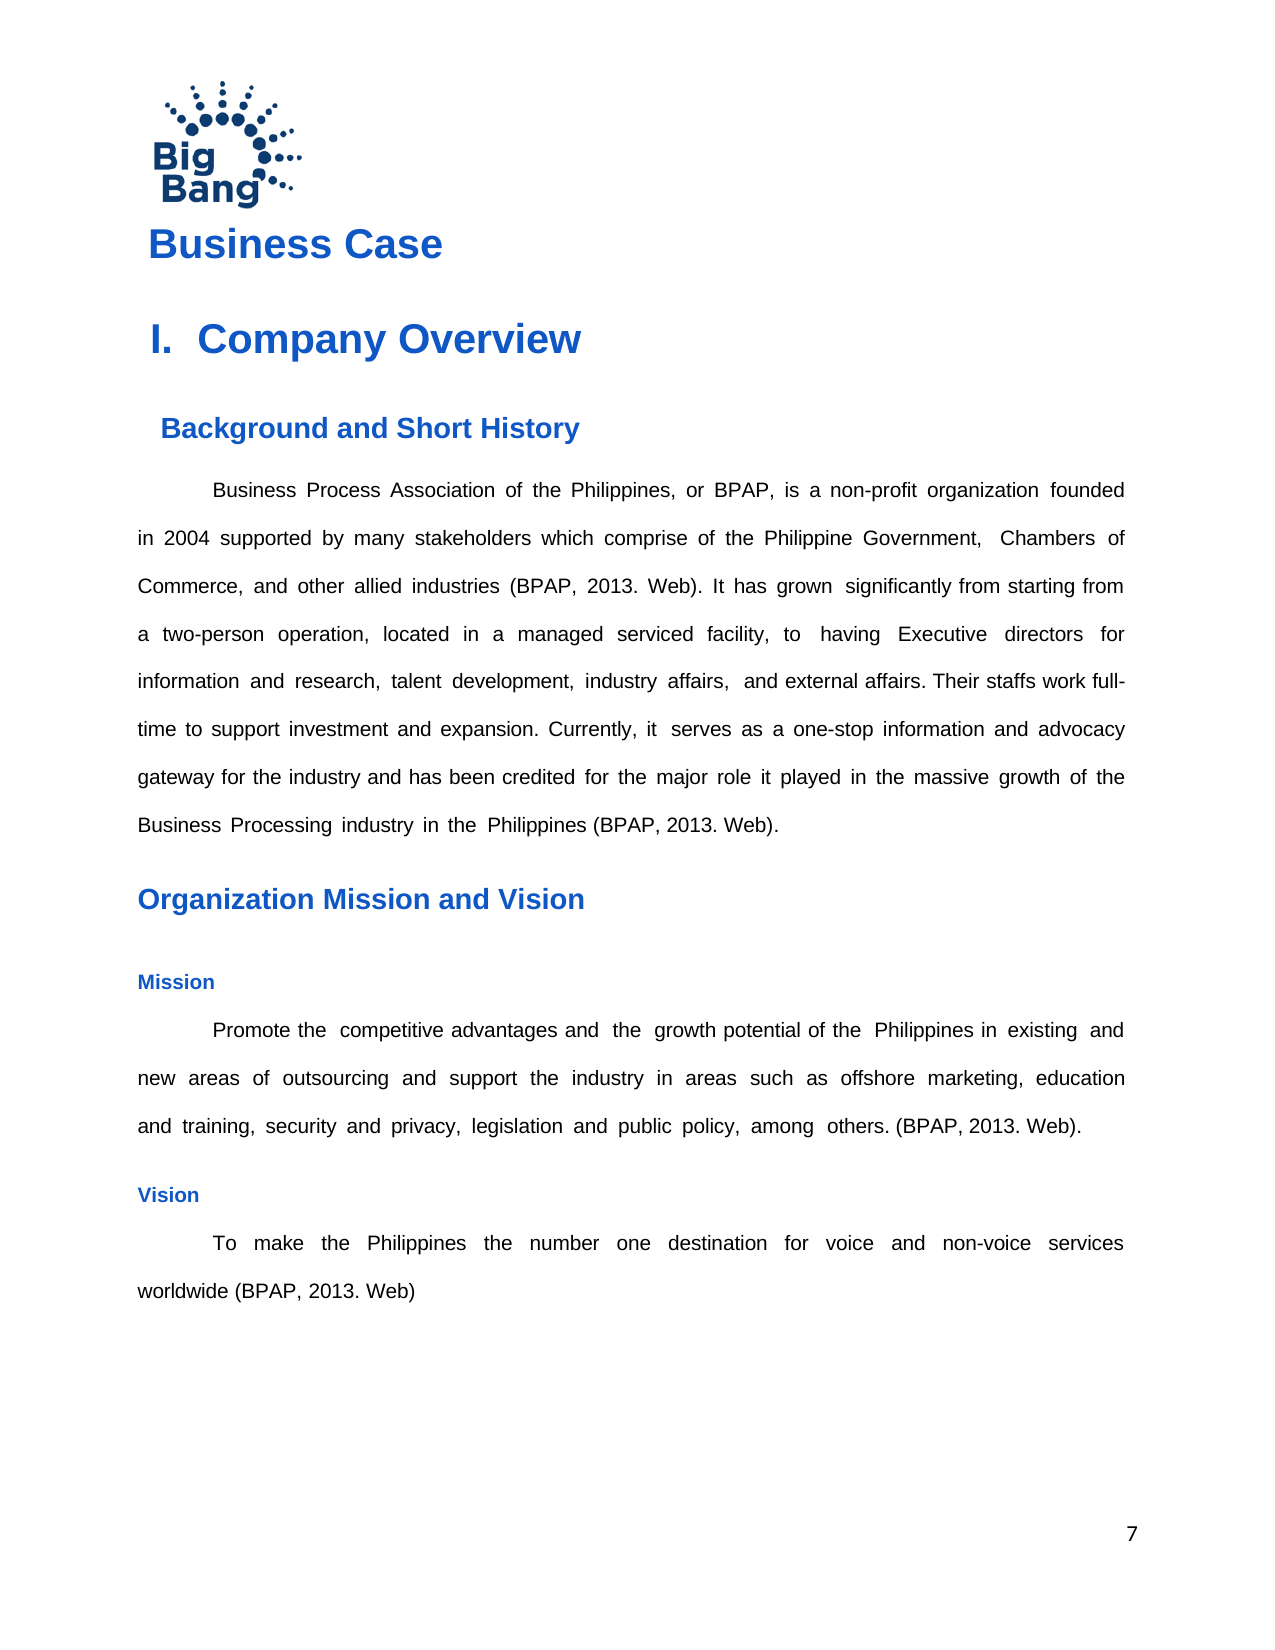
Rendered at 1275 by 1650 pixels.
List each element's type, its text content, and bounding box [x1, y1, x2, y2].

subtitle Business Case [148, 219, 1137, 267]
text Vision [137, 1183, 1137, 1207]
subtitle Background and Short History [160, 411, 1137, 444]
text Mission [137, 970, 1137, 994]
text To make the Philippines the number one destination for voice and non-voice services worldwide (BPAP, 2013. Web) [137, 1231, 1125, 1303]
text Business Process Association of the Philippines, or BPAP, is a non-profit organization founded in 2004 supported by many stakeholders which comprise of the Philippine Government, Chambers of Commerce, and other allied industries (BPAP, 2013. Web). It has grown significantly from starting from a two-person operation, located in a managed serviced facility, to having Executive directors for information and research, talent development, industry affairs, and external affairs. Their staffs work full-time to support investment and expansion. Currently, it serves as a one-stop information and advocacy gateway for the industry and has been credited for the major role it played in the massive growth of the Business Processing industry in the Philippines (BPAP, 2013. Web). [137, 478, 1125, 837]
subtitle Company Overview [150, 315, 1137, 363]
text Promote the competitive advantages and the growth potential of the Philippines in existing and new areas of outsourcing and support the industry in areas such as offshore marketing, education and training, security and privacy, legislation and public policy, among others. (BPAP, 2013. Web). [137, 1018, 1125, 1138]
subtitle Organization Mission and Vision [137, 882, 1137, 916]
picture [137, 75, 310, 216]
